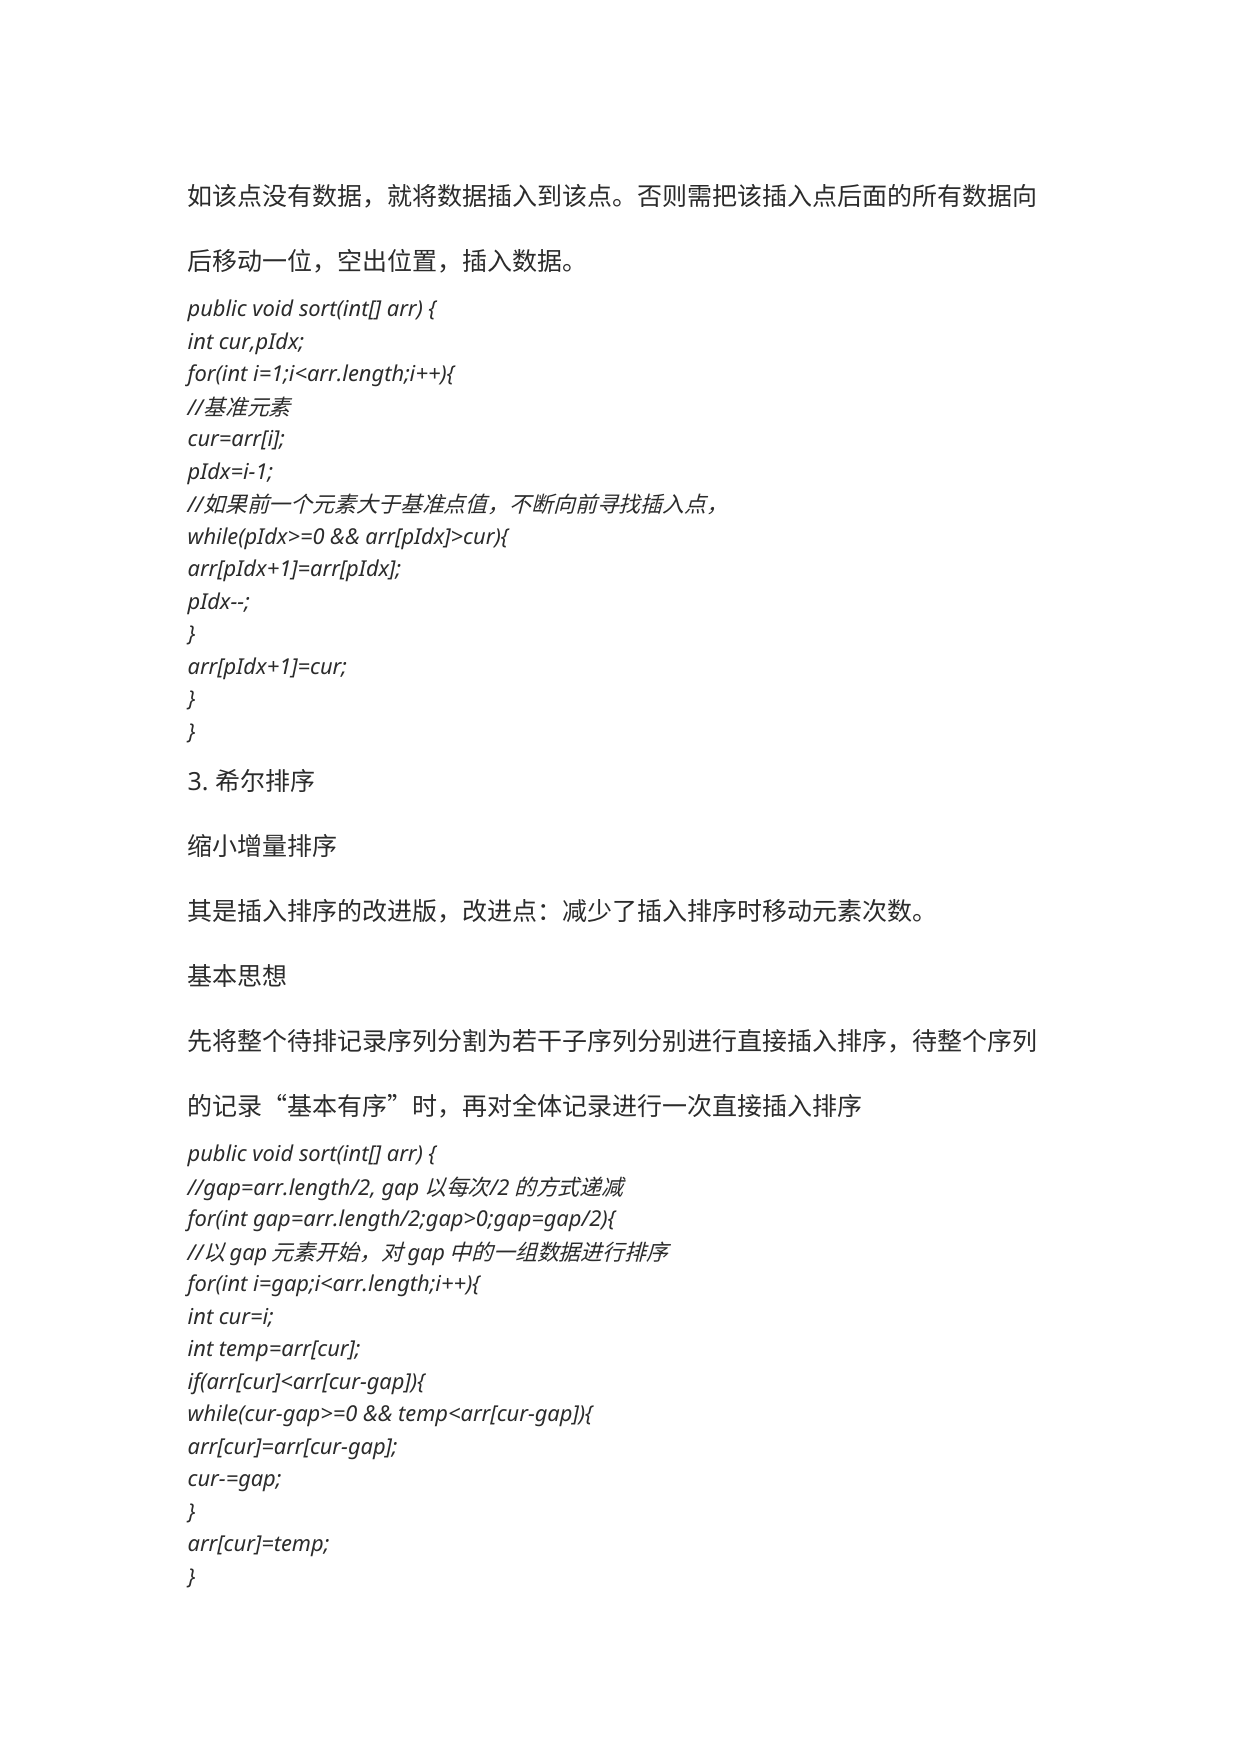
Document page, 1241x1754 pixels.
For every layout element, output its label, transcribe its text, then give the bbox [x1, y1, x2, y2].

text arr[cur]=arr[cur-gap]; [187, 1429, 1053, 1462]
text 其是插入排序的改进版，改进点：减少了插入排序时移动元素次数。 [187, 877, 1053, 942]
text public void sort(int[] arr) { [187, 292, 1053, 324]
text while(pIdx>=0 && arr[pIdx]>cur){ [187, 519, 1053, 552]
text pIdx--; [187, 584, 1053, 617]
text //如果前一个元素大于基准点值，不断向前寻找插入点， [187, 487, 1053, 519]
text int cur=i; [187, 1299, 1053, 1332]
text } [187, 1559, 1053, 1592]
text public void sort(int[] arr) { [187, 1137, 1053, 1169]
text for(int i=1;i<arr.length;i++){ [187, 357, 1053, 389]
text 基本思想 [187, 942, 1053, 1007]
text } [187, 1494, 1053, 1527]
text cur-=gap; [187, 1462, 1053, 1494]
text } [187, 682, 1053, 714]
text 先将整个待排记录序列分割为若干子序列分别进行直接插入排序，待整个序列的记录“基本有序”时，再对全体记录进行一次直接插入排序 [187, 1007, 1053, 1137]
text } [187, 714, 1053, 747]
text 3. 希尔排序 [187, 747, 1053, 812]
text cur=arr[i]; [187, 422, 1053, 454]
text 缩小增量排序 [187, 812, 1053, 877]
text //基准元素 [187, 389, 1053, 422]
text arr[cur]=temp; [187, 1527, 1053, 1559]
text arr[pIdx+1]=arr[pIdx]; [187, 552, 1053, 584]
text int temp=arr[cur]; [187, 1332, 1053, 1364]
text if(arr[cur]<arr[cur-gap]){ [187, 1364, 1053, 1397]
text for(int gap=arr.length/2;gap>0;gap=gap/2){ [187, 1202, 1053, 1234]
text //gap=arr.length/2, gap以每次/2的方式递减 [187, 1169, 1053, 1202]
text arr[pIdx+1]=cur; [187, 649, 1053, 682]
text 如该点没有数据，就将数据插入到该点。否则需把该插入点后面的所有数据向后移动一位，空出位置，插入数据。 [187, 162, 1053, 292]
text //以gap元素开始，对gap中的一组数据进行排序 [187, 1234, 1053, 1267]
text pIdx=i-1; [187, 454, 1053, 487]
text int cur,pIdx; [187, 324, 1053, 357]
text for(int i=gap;i<arr.length;i++){ [187, 1267, 1053, 1299]
text while(cur-gap>=0 && temp<arr[cur-gap]){ [187, 1397, 1053, 1429]
text } [187, 617, 1053, 649]
